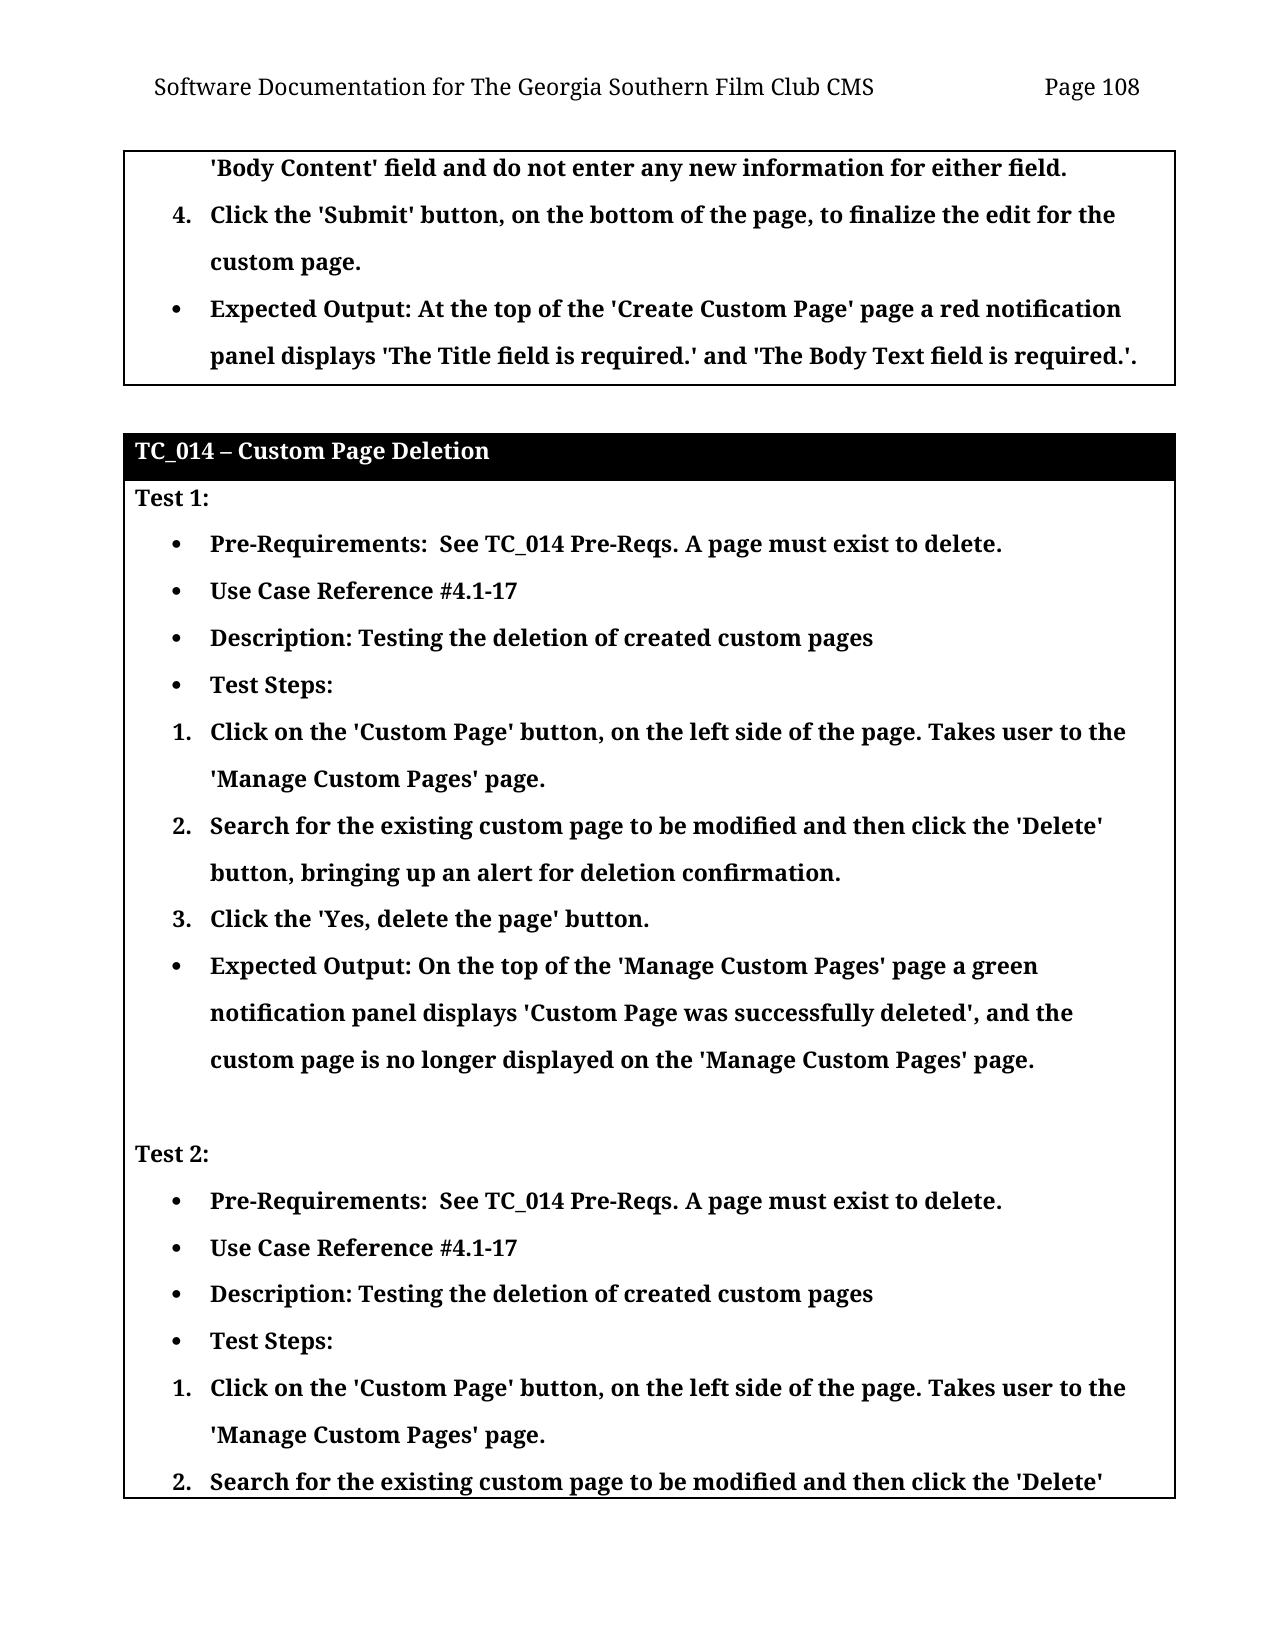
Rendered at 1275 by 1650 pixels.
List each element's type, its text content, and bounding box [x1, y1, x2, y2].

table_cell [125, 152, 1174, 384]
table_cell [125, 481, 1174, 1497]
table_header TC_014 – Custom Page Deletion [125, 435, 1174, 479]
